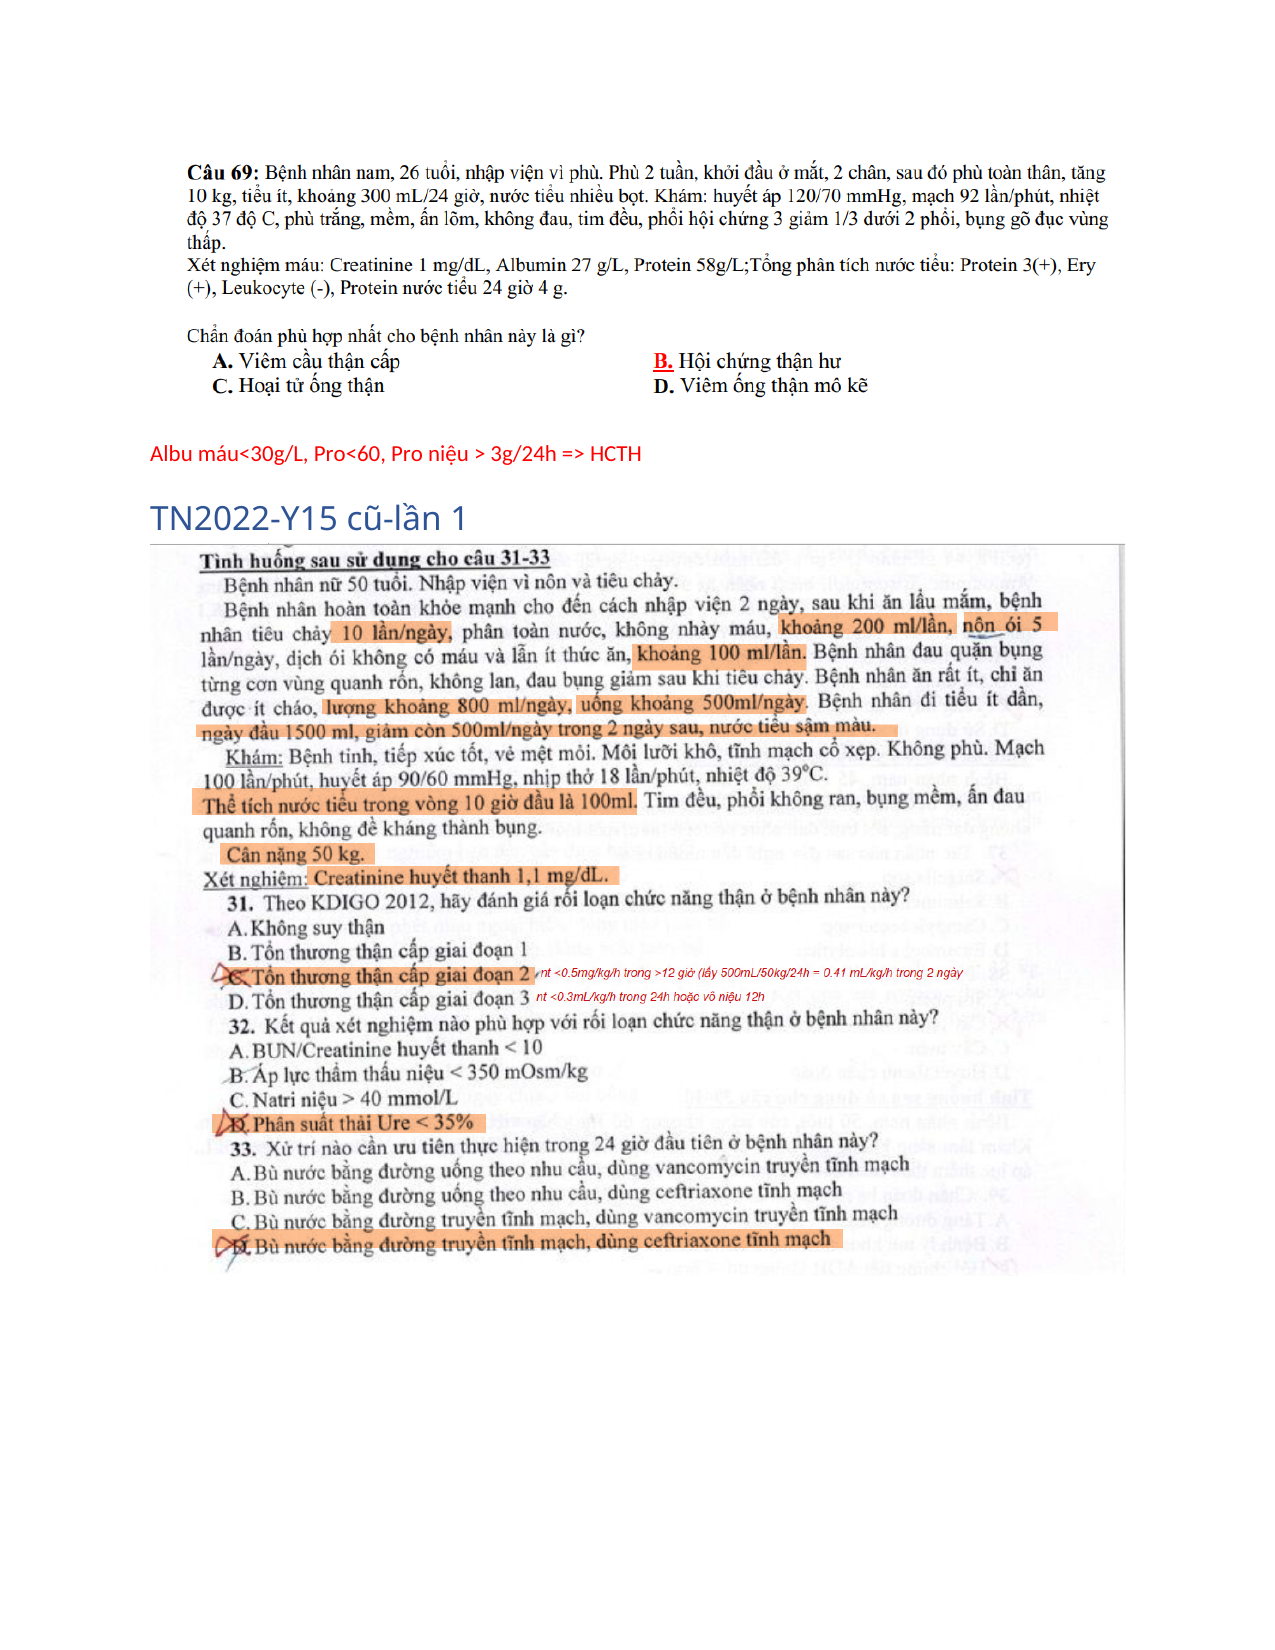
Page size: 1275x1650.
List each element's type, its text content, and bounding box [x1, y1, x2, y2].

subtitle TN2022-Y15 cũ-lần 1 [150, 494, 1125, 540]
picture [150, 543, 1125, 1276]
picture [150, 150, 1125, 421]
text Albu máu<30g/L, Pro<60, Pro niệu > 3g/24h => HCTH [150, 439, 1125, 467]
